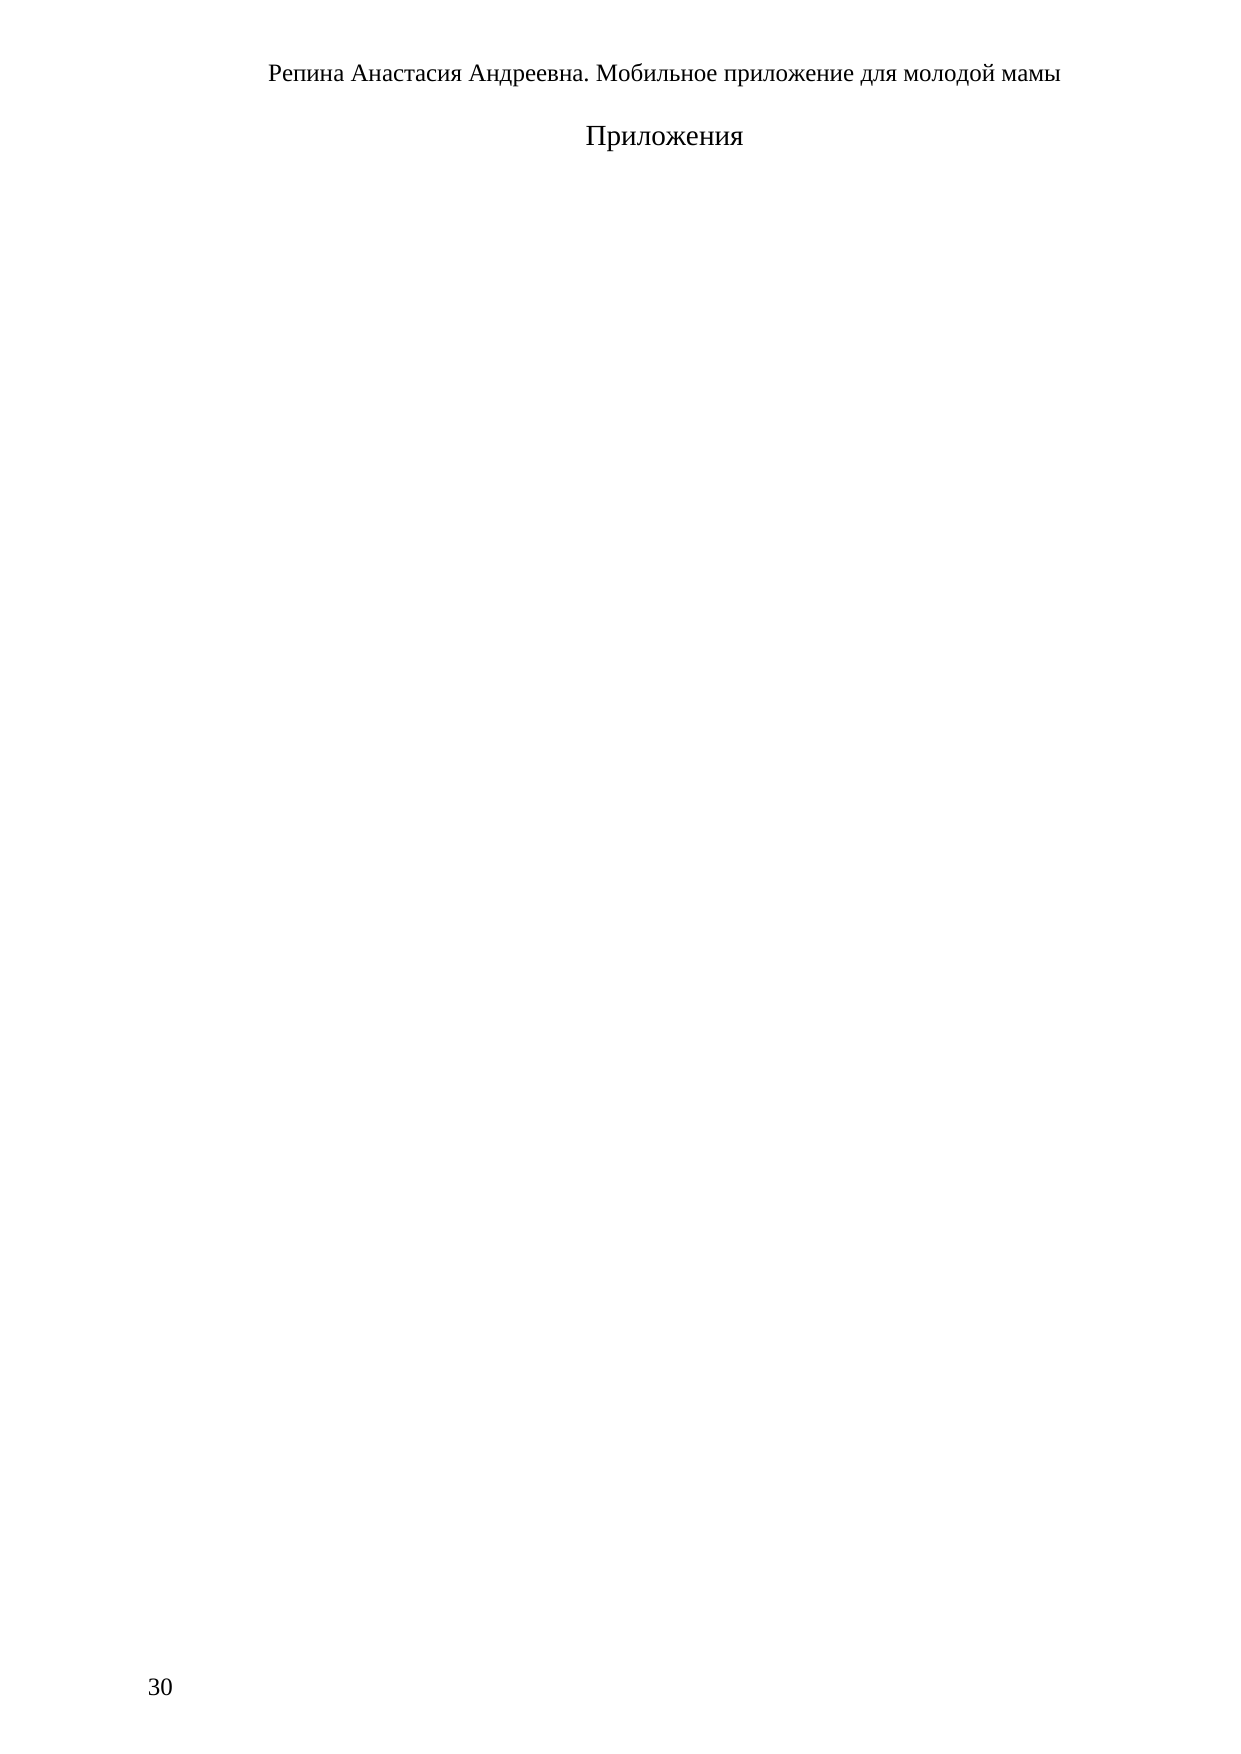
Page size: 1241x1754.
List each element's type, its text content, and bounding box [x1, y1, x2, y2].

subtitle Приложения [148, 118, 1181, 152]
